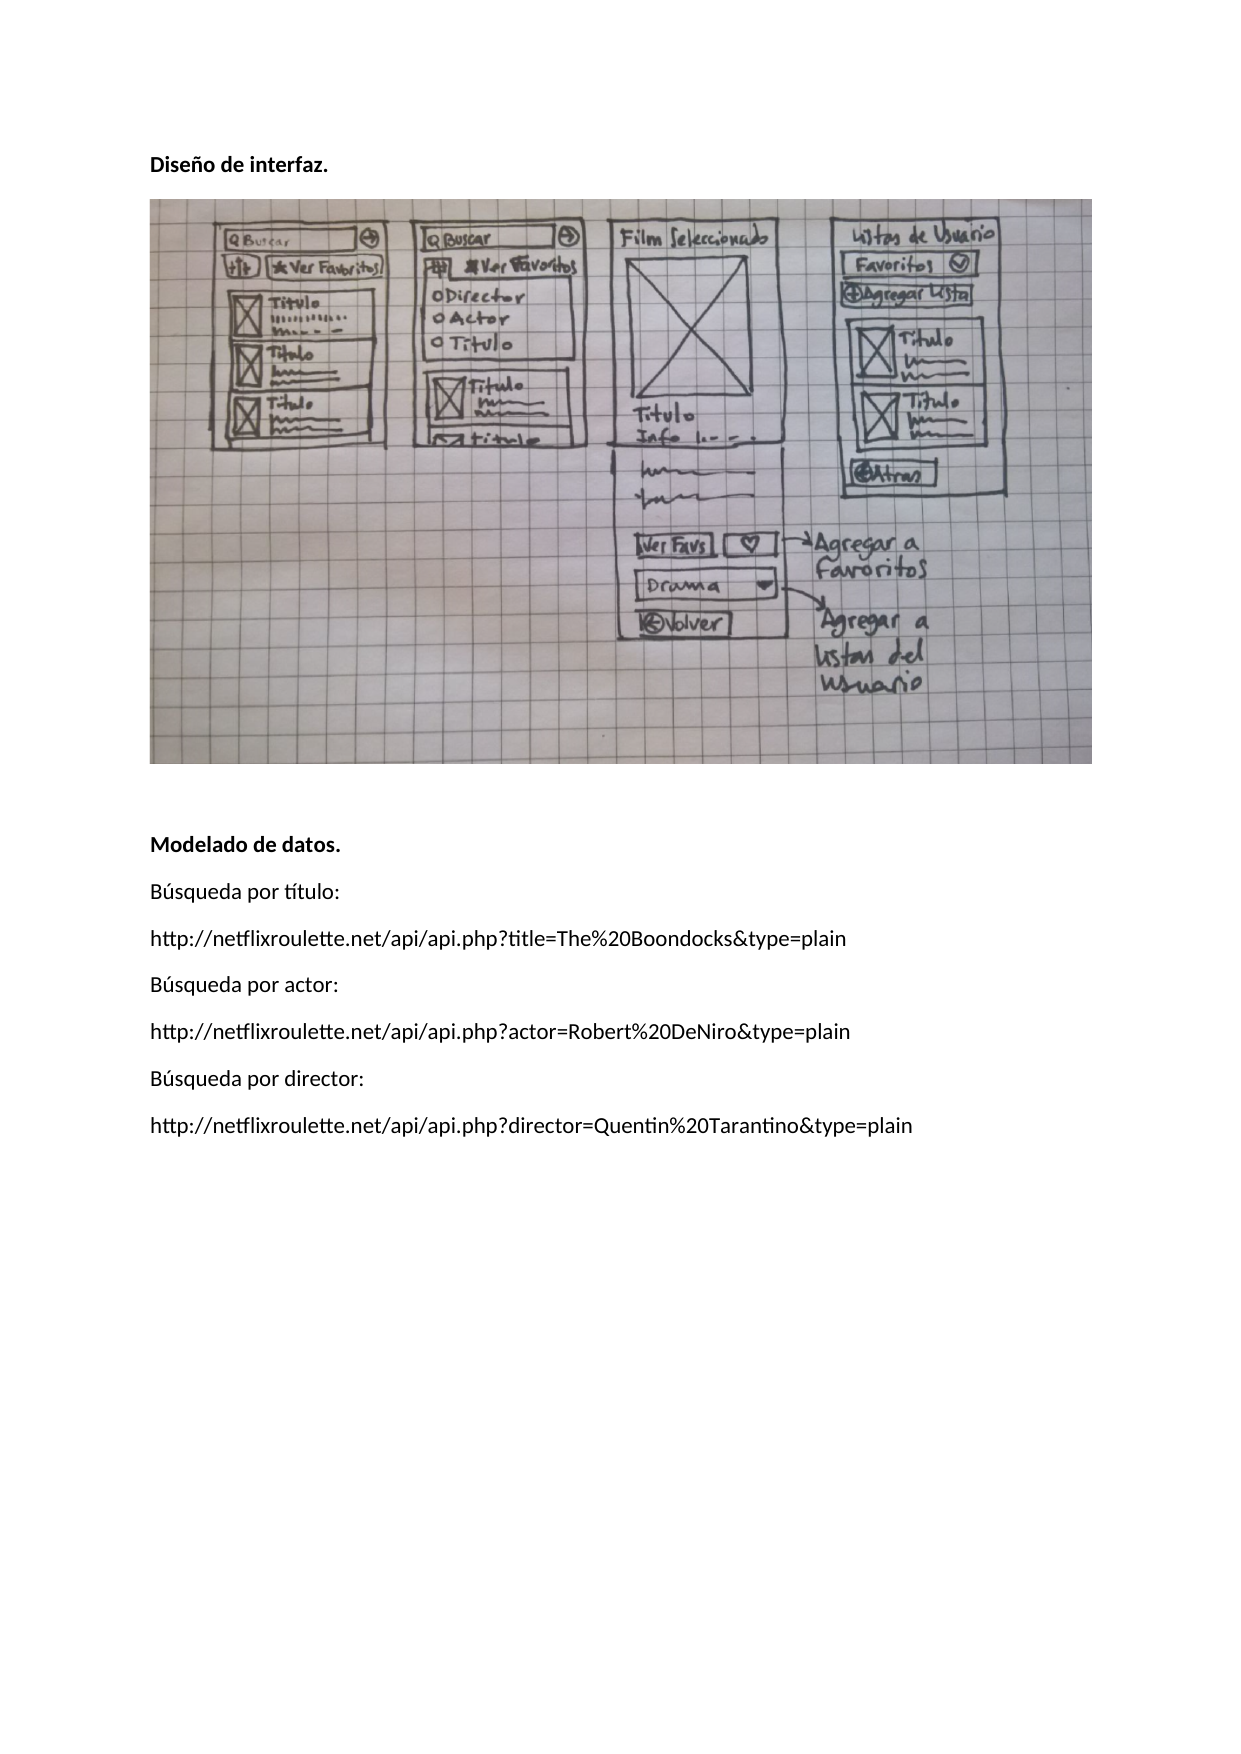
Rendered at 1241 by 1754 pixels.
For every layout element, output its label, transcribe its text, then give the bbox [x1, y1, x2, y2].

text http://netflixroulette.net/api/api.php?director=Quentin%20Tarantino&type=plain [150, 1111, 1090, 1139]
text Búsqueda por director: [150, 1064, 1090, 1092]
text Modelado de datos. [150, 830, 1090, 858]
picture [151, 199, 1091, 764]
text http://netflixroulette.net/api/api.php?title=The%20Boondocks&type=plain [150, 924, 1090, 952]
text Búsqueda por actor: [150, 971, 1090, 998]
text http://netflixroulette.net/api/api.php?actor=Robert%20DeNiro&type=plain [150, 1017, 1090, 1045]
text Búsqueda por título: [150, 877, 1090, 905]
text Diseño de interfaz. [150, 150, 1090, 178]
